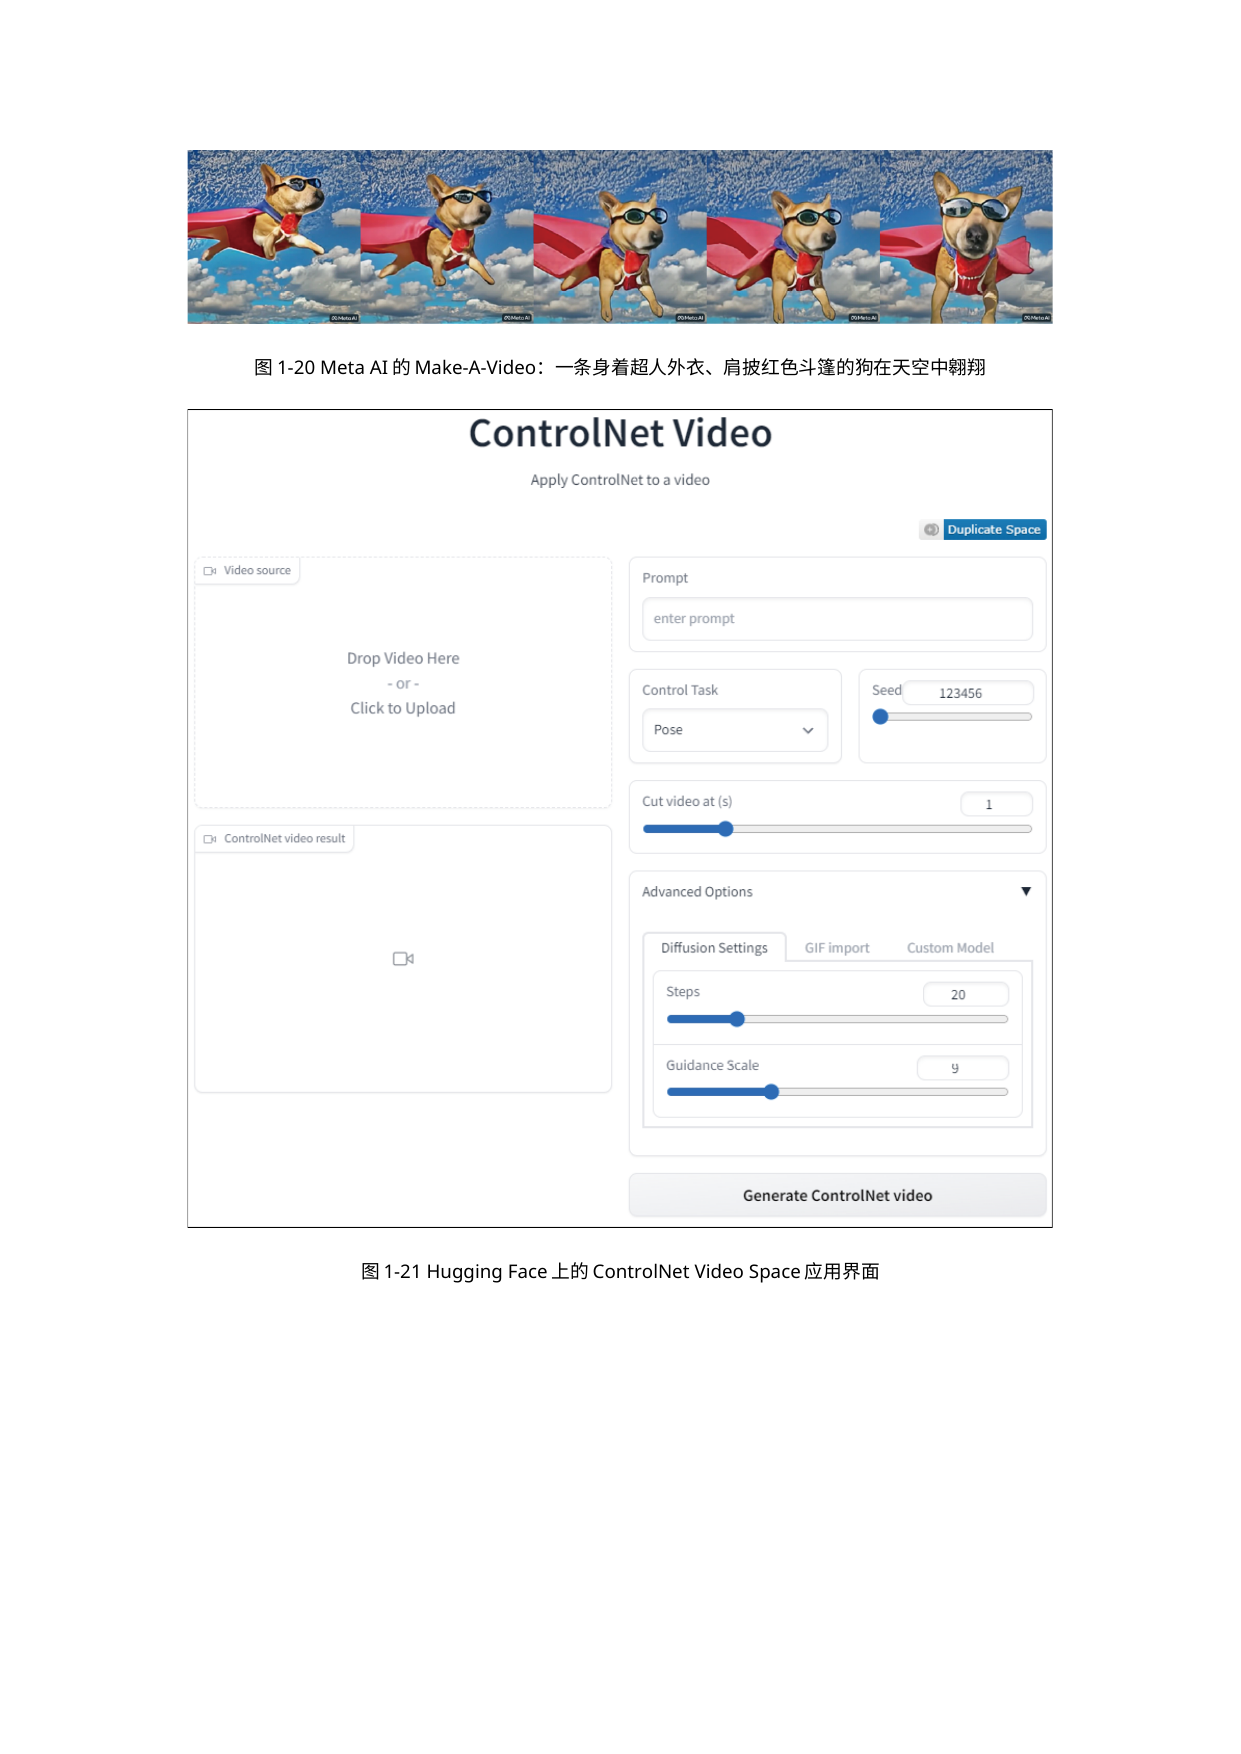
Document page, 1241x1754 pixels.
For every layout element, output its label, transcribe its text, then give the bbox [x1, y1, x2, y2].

text 图1-20 Meta AI的Make-A-Video：一条身着超人外衣、肩披红色斗篷的狗在天空中翱翔 [187, 353, 1053, 380]
picture [187, 409, 1053, 1228]
text 图1-21 Hugging Face上的ControlNet Video Space应用界面 [187, 1257, 1053, 1284]
picture [187, 150, 1053, 324]
